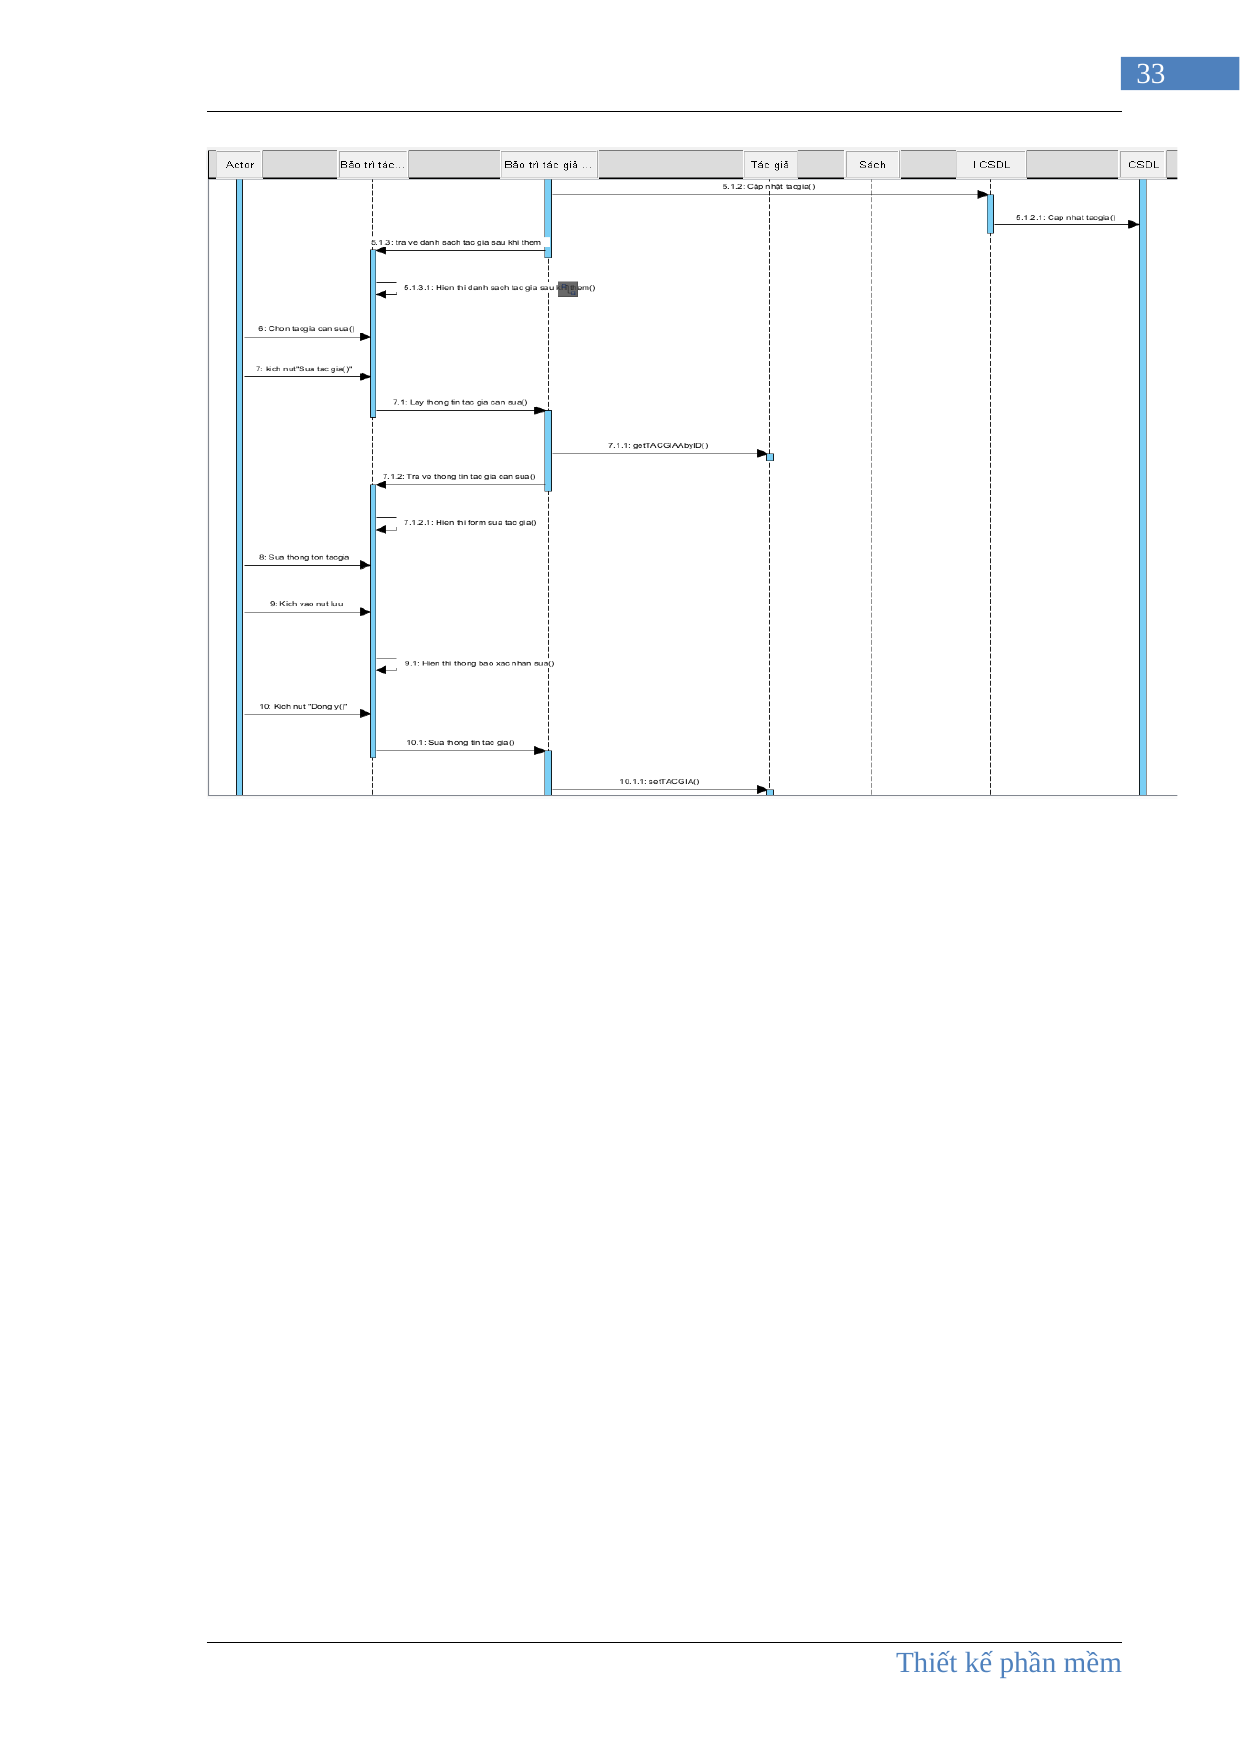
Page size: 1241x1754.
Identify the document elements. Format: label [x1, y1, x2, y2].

picture [206, 147, 1178, 799]
